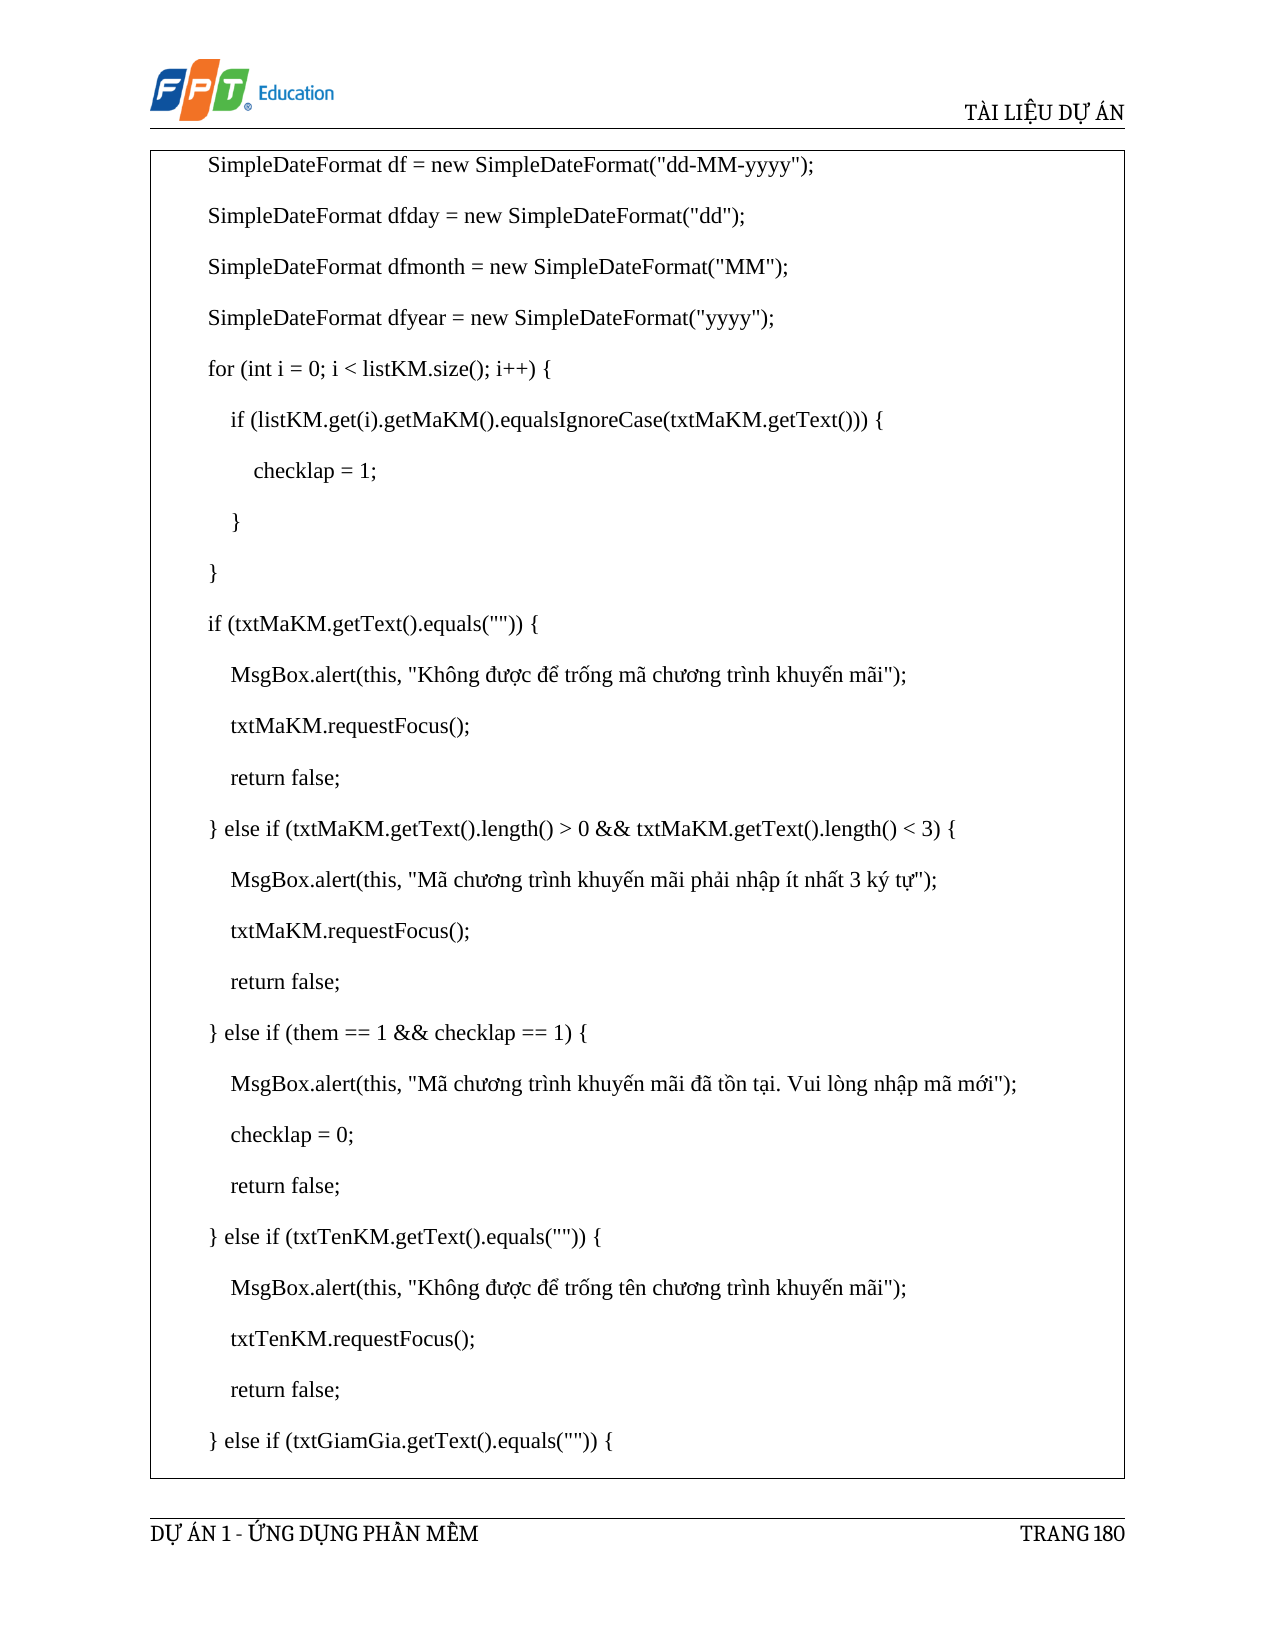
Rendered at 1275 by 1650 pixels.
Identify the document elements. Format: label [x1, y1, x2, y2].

picture [150, 59, 336, 121]
table_header [151, 151, 1124, 1478]
